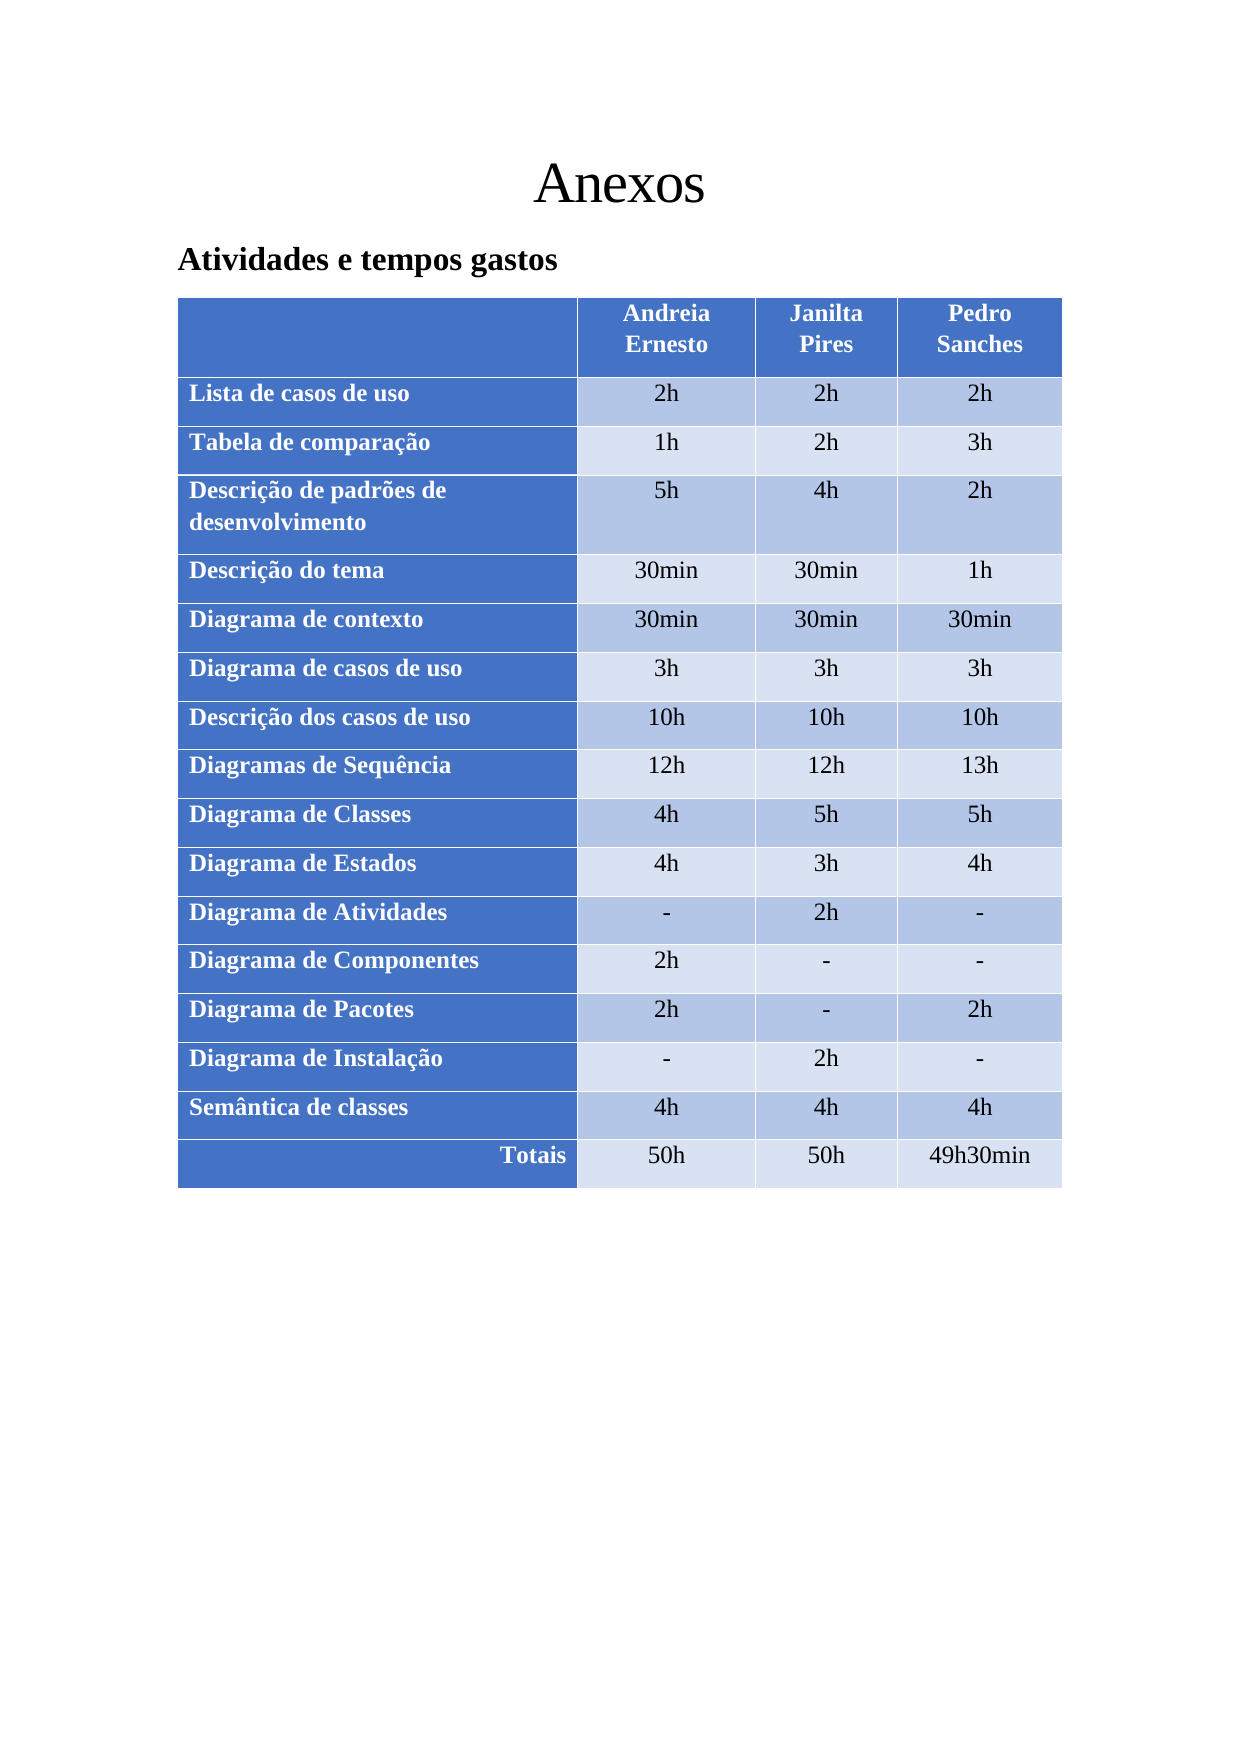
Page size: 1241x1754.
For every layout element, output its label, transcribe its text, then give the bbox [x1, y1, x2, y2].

table_cell Diagrama de Classes [178, 799, 577, 847]
table_cell - [578, 1043, 755, 1091]
table_cell Descrição dos casos de uso [178, 702, 577, 749]
table_cell Diagrama de Pacotes [178, 994, 577, 1042]
table_cell Diagramas de Sequência [178, 750, 577, 798]
table_cell Diagrama de Instalação [178, 1043, 577, 1091]
table_header [178, 298, 577, 377]
table_cell 2h [578, 378, 755, 426]
table_cell Descrição de padrões de desenvolvimento [178, 476, 577, 554]
table_cell 50h [578, 1140, 755, 1188]
table_cell - [898, 897, 1062, 944]
table_cell 4h [898, 1092, 1062, 1139]
table_cell 4h [578, 848, 755, 896]
table_cell 1h [578, 427, 755, 474]
table_cell Semântica de classes [178, 1092, 577, 1139]
table_cell 10h [898, 702, 1062, 749]
table_cell 30min [578, 604, 755, 652]
table_cell - [898, 945, 1062, 993]
table_cell 30min [756, 604, 897, 652]
table_cell - [756, 994, 897, 1042]
table_header Janilta Pires [756, 298, 897, 377]
table_cell 10h [578, 702, 755, 749]
table_cell 2h [578, 994, 755, 1042]
table_cell 2h [756, 427, 897, 474]
table_cell - [578, 897, 755, 944]
table_cell 2h [756, 378, 897, 426]
table_cell 30min [578, 555, 755, 603]
table_cell 3h [756, 653, 897, 701]
table_cell 2h [898, 994, 1062, 1042]
table_cell 4h [898, 848, 1062, 896]
table_cell 3h [756, 848, 897, 896]
table_cell 13h [898, 750, 1062, 798]
table_header Andreia Ernesto [578, 298, 755, 377]
table_cell Diagrama de contexto [178, 604, 577, 652]
table_cell 12h [578, 750, 755, 798]
table_cell Diagrama de Estados [178, 848, 577, 896]
table_cell 4h [578, 1092, 755, 1139]
table_cell 5h [578, 476, 755, 554]
table_cell 30min [898, 604, 1062, 652]
title Anexos [177, 148, 1063, 215]
table_cell Tabela de comparação [178, 427, 577, 474]
subtitle Atividades e tempos gastos [177, 240, 1063, 278]
table_cell Lista de casos de uso [178, 378, 577, 426]
table_cell 2h [578, 945, 755, 993]
table_cell 5h [756, 799, 897, 847]
table_cell 4h [578, 799, 755, 847]
table_cell 30min [756, 555, 897, 603]
table_cell Diagrama de Componentes [178, 945, 577, 993]
table_cell 2h [898, 476, 1062, 554]
table_cell 49h30min [898, 1140, 1062, 1188]
table_header Pedro Sanches [898, 298, 1062, 377]
table_cell Diagrama de Atividades [178, 897, 577, 944]
table_cell Diagrama de casos de uso [178, 653, 577, 701]
table_cell 3h [898, 427, 1062, 474]
table_cell 10h [756, 702, 897, 749]
table_cell 1h [898, 555, 1062, 603]
table_cell 5h [898, 799, 1062, 847]
table_cell 4h [756, 476, 897, 554]
table_cell - [756, 945, 897, 993]
table_cell 2h [756, 897, 897, 944]
table_cell Totais [178, 1140, 577, 1188]
table_cell 12h [756, 750, 897, 798]
table_cell Descrição do tema [178, 555, 577, 603]
table_cell 4h [756, 1092, 897, 1139]
table_cell - [898, 1043, 1062, 1091]
table_cell 2h [898, 378, 1062, 426]
table_cell 3h [898, 653, 1062, 701]
table_cell 2h [756, 1043, 897, 1091]
table_cell 50h [756, 1140, 897, 1188]
table_cell 3h [578, 653, 755, 701]
